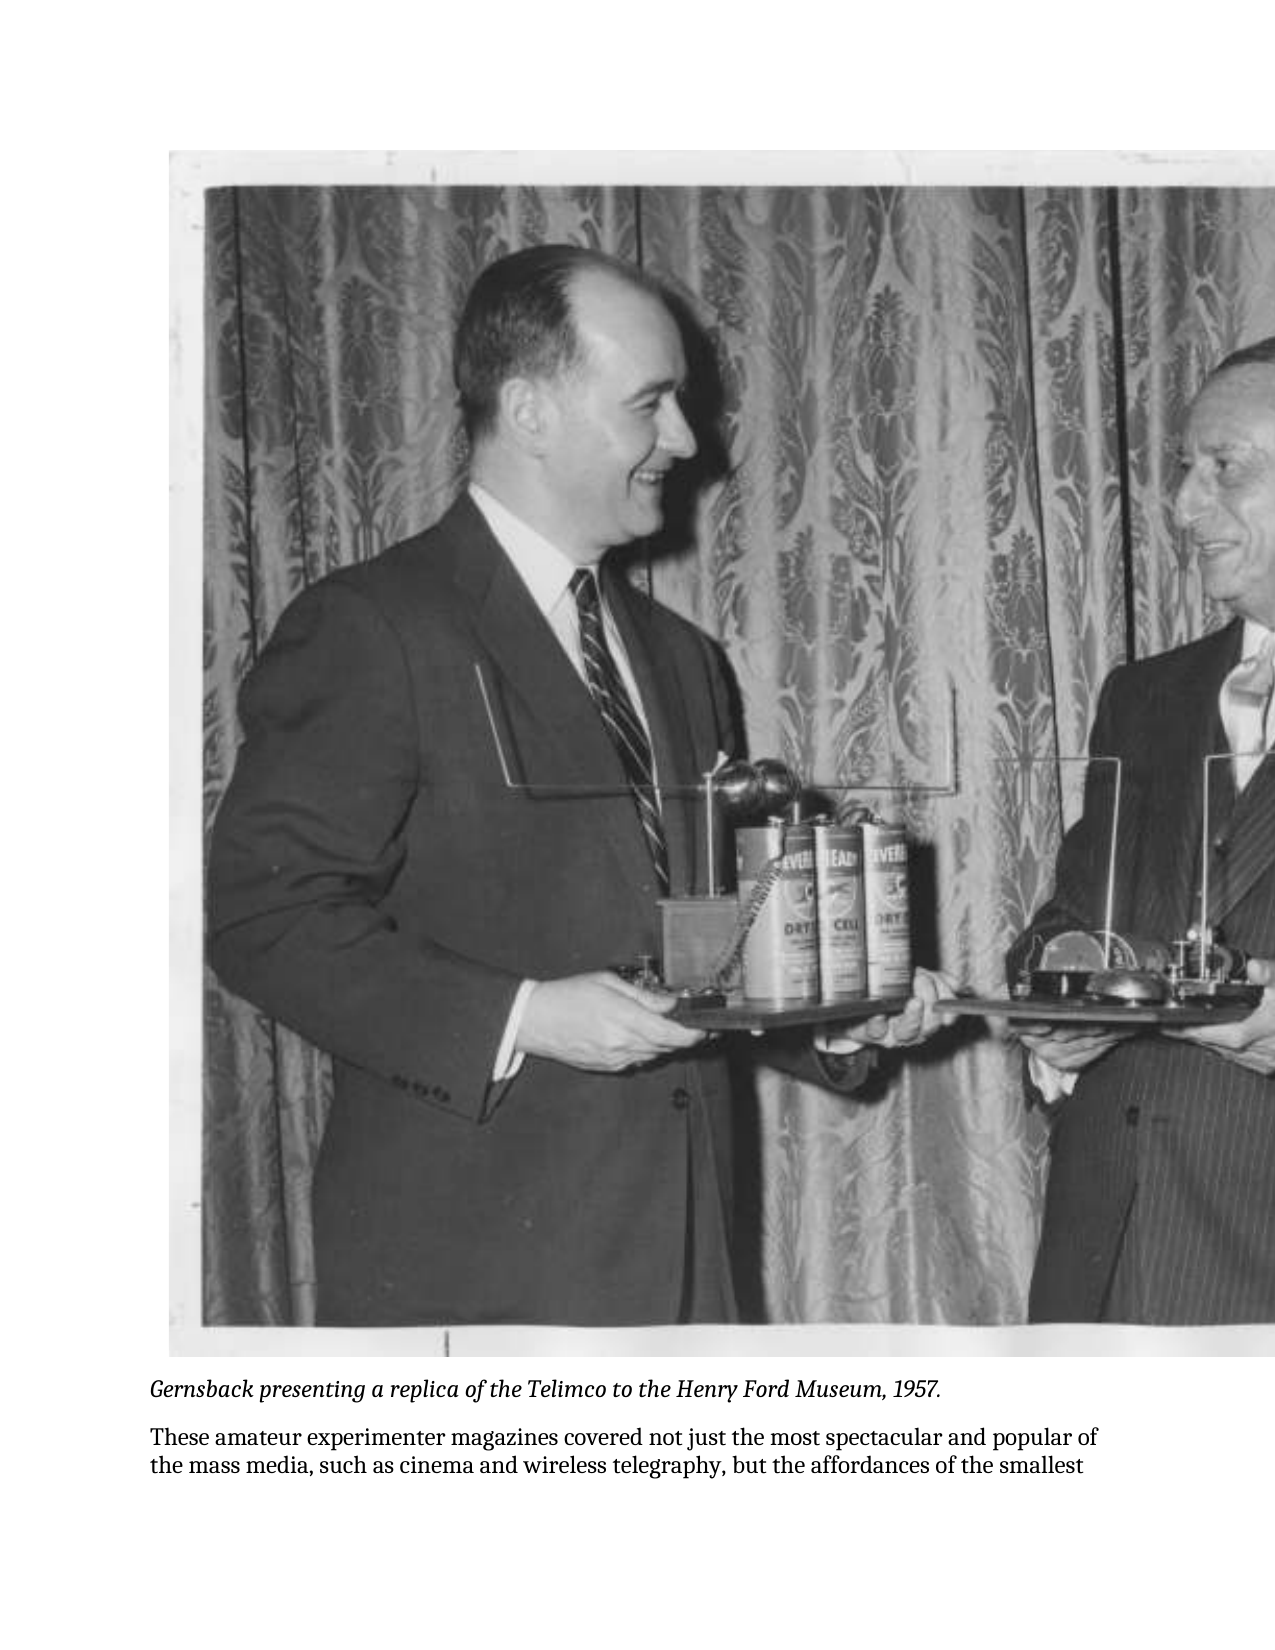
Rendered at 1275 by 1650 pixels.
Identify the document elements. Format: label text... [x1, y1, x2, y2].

picture [168, 150, 1275, 1357]
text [150, 1422, 1125, 1480]
text Gernsback presenting a replica of the Telimco to the Henry Ford Museum, 1957. [150, 1375, 1125, 1404]
